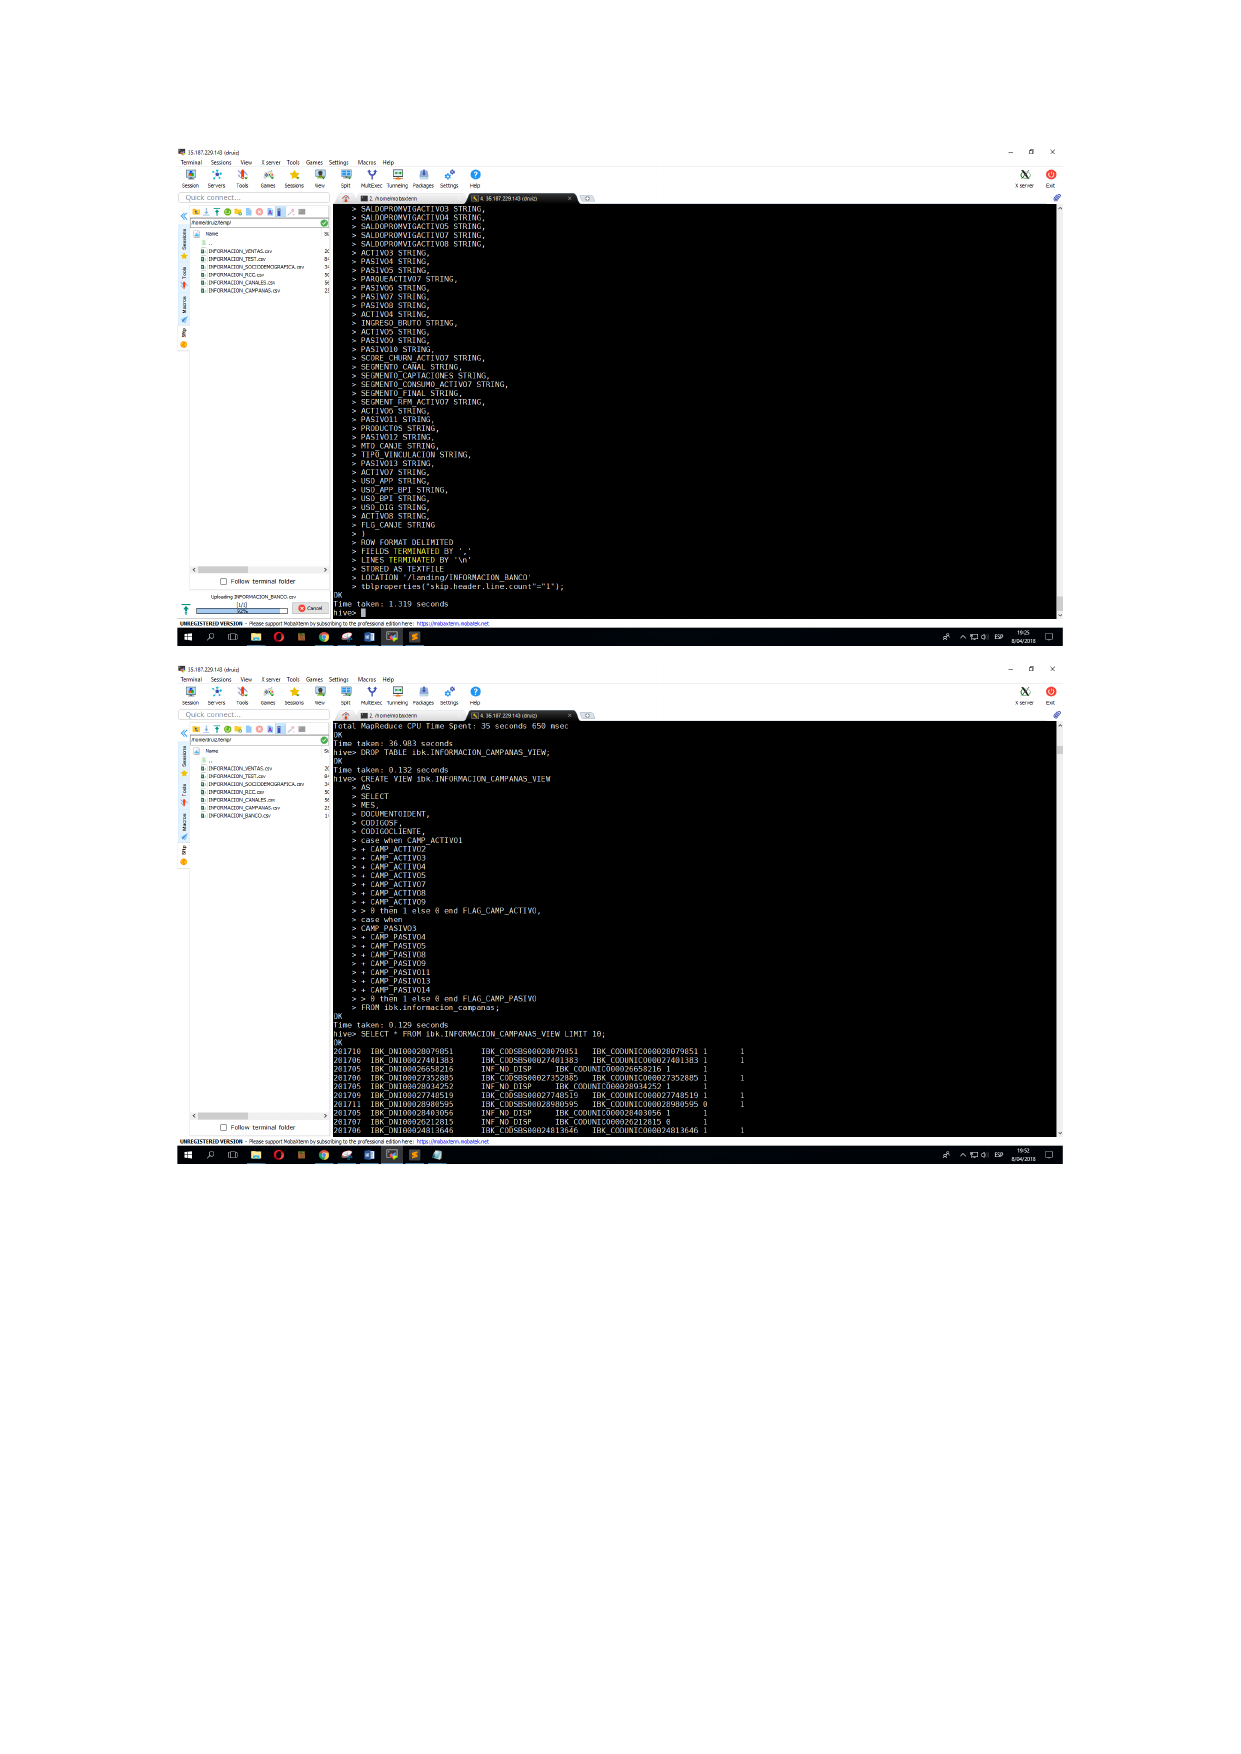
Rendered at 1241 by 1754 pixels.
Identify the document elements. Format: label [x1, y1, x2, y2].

picture [177, 147, 1063, 646]
picture [177, 664, 1063, 1164]
